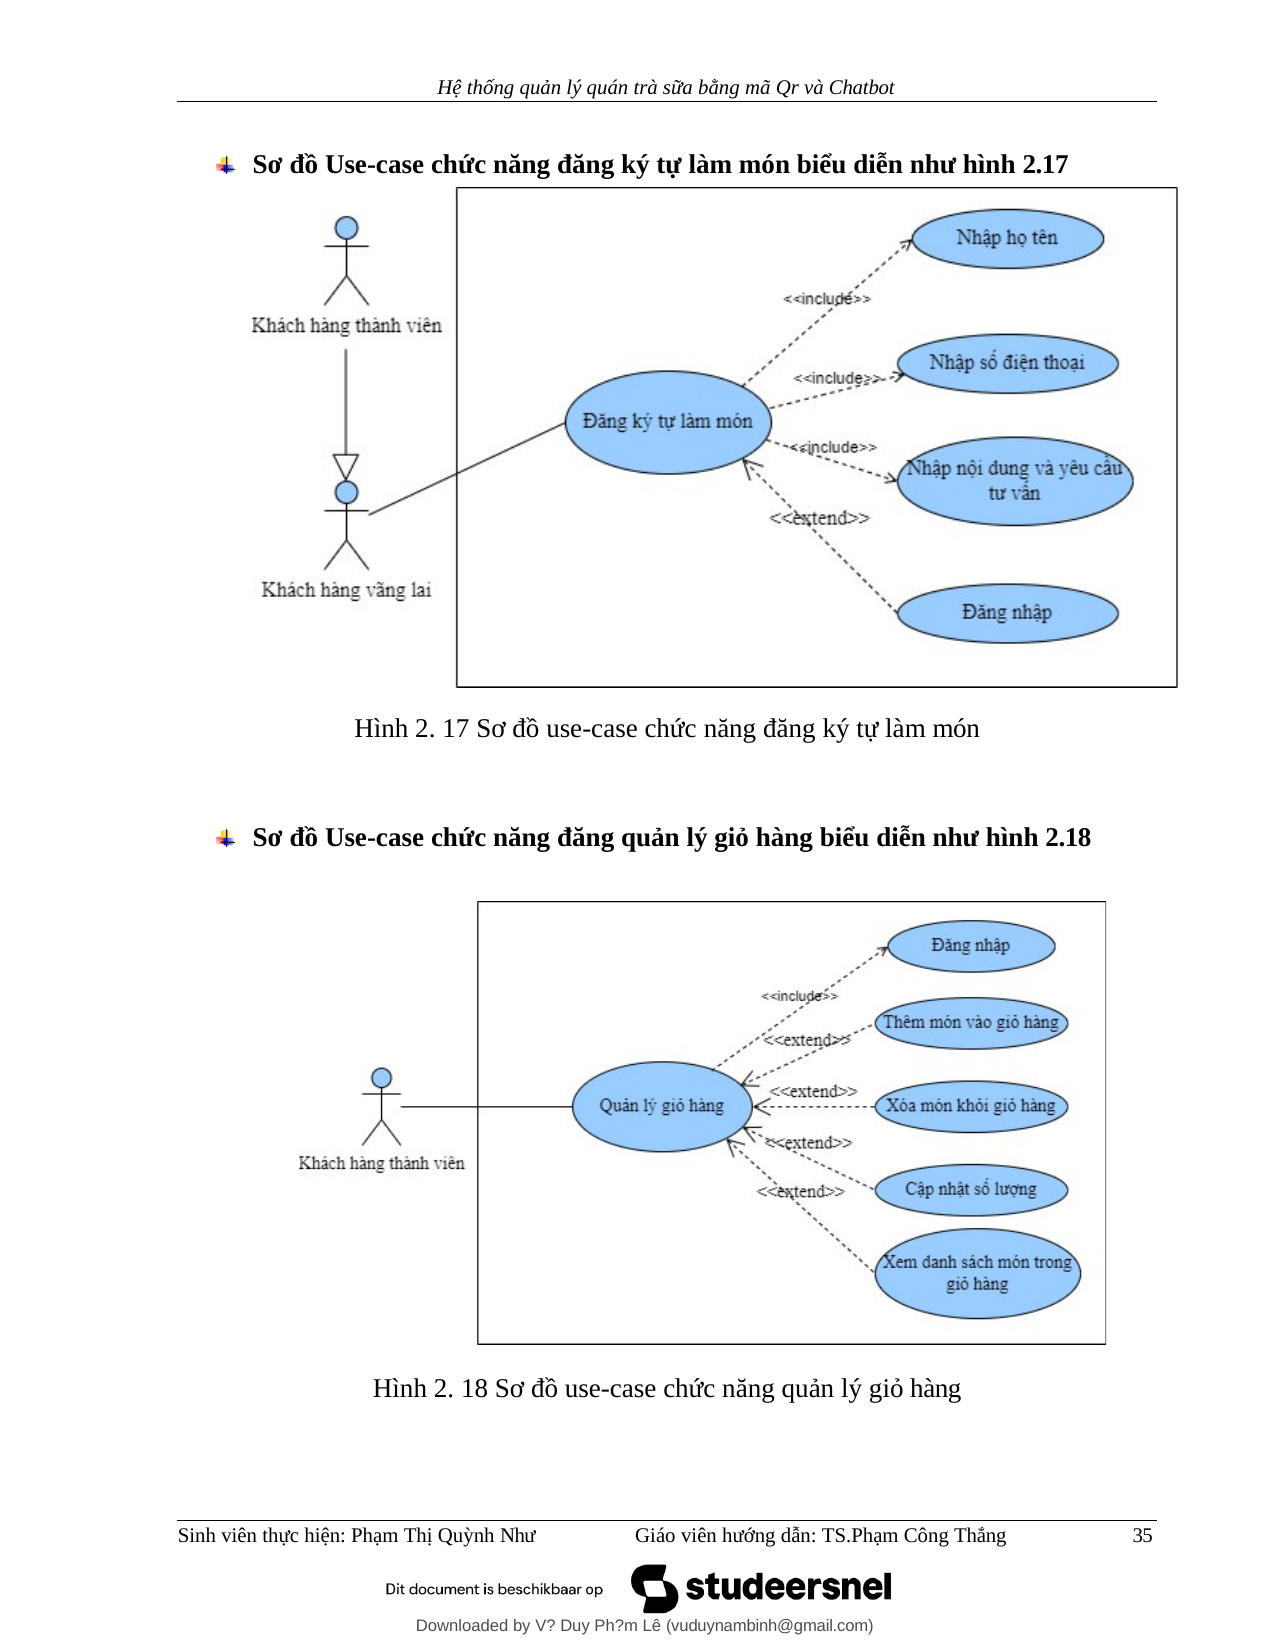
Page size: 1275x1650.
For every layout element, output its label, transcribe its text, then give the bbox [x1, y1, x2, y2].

picture [216, 829, 235, 847]
picture [299, 901, 1107, 1345]
subtitle Sơ đồ Use-case chức năng đăng ký tự làm món biểu diễn như hình 2.17 [216, 148, 1231, 179]
text Sinh viên thực hiện: Phạm Thị Quỳnh Như Giáo viên hướng dẫn: TS.Phạm Công Thắng 35 [162, 1520, 1168, 1547]
picture [252, 187, 1178, 688]
picture [216, 156, 235, 174]
subtitle Sơ đồ Use-case chức năng đăng quản lý giỏ hàng biểu diễn như hình 2.18 [216, 821, 1231, 852]
picture [325, 1558, 951, 1619]
